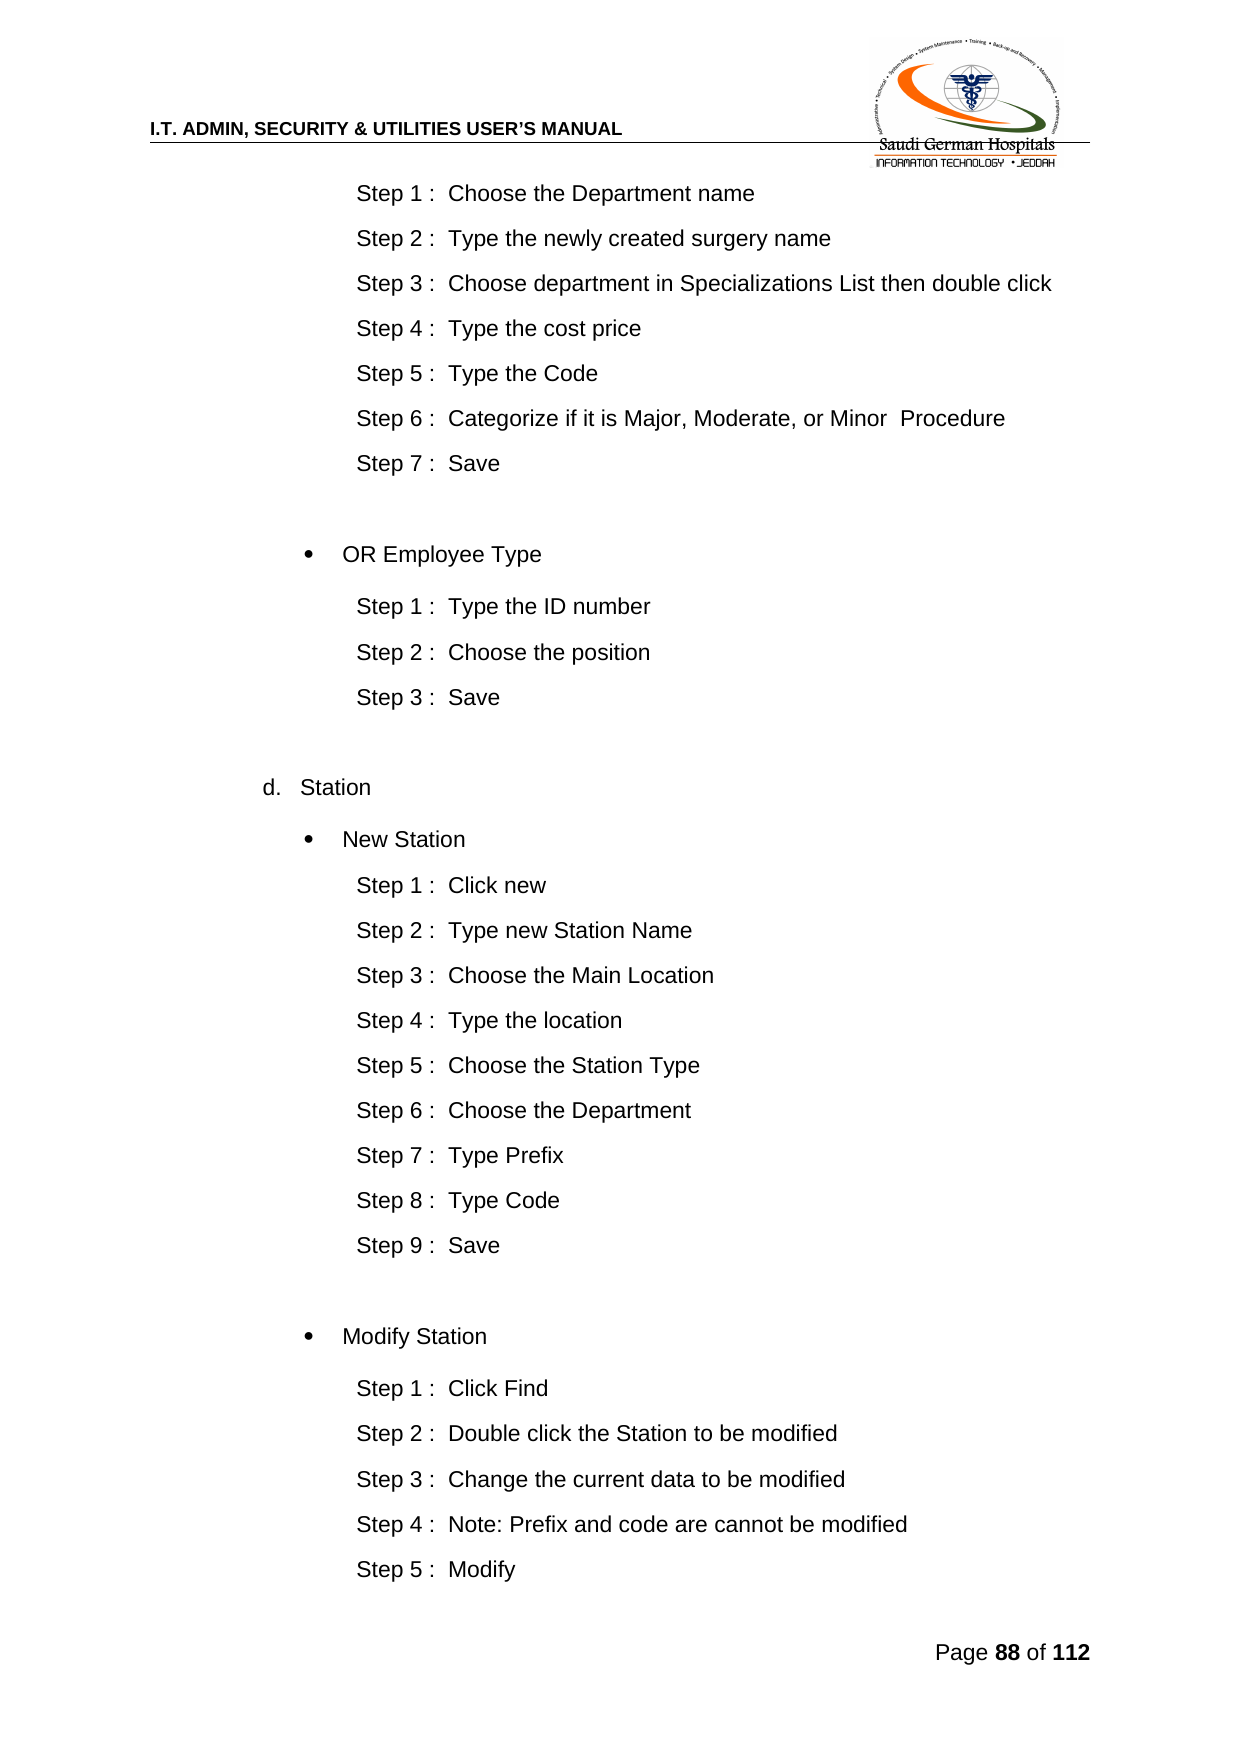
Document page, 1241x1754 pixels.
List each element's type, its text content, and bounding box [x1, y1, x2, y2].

text Step 9 : Save [356, 1232, 1090, 1259]
text Step 2 : Type the newly created surgery name [356, 225, 1090, 251]
text Step 1 : Choose the Department name [356, 180, 1090, 206]
text Step 3 : Choose the Main Location [356, 962, 1090, 988]
text Step 4 : Type the location [356, 1007, 1090, 1033]
list OR Employee Type [304, 541, 1090, 567]
list Station [262, 774, 1090, 800]
text Step 3 : Save [356, 683, 1090, 710]
text Step 4 : Type the cost price [356, 315, 1090, 341]
list Modify Station [304, 1323, 1090, 1349]
list New Station [304, 826, 1090, 853]
text Step 1 : Type the ID number [356, 593, 1090, 620]
text Step 1 : Click Find [356, 1375, 1090, 1402]
text Step 2 : Double click the Station to be modified [356, 1420, 1090, 1447]
picture [869, 37, 1064, 142]
text Step 3 : Change the current data to be modified [356, 1466, 1090, 1492]
text Step 5 : Type the Code [356, 360, 1090, 387]
text Step 6 : Categorize if it is Major, Moderate, or Minor Procedure [356, 405, 1090, 432]
text Step 8 : Type Code [356, 1187, 1090, 1214]
text Step 5 : Modify [356, 1556, 1090, 1582]
text Step 2 : Choose the position [356, 638, 1090, 665]
text Step 7 : Type Prefix [356, 1142, 1090, 1168]
text Step 6 : Choose the Department [356, 1097, 1090, 1123]
picture [869, 143, 1064, 168]
text Step 4 : Note: Prefix and code are cannot be modified [356, 1511, 1090, 1537]
text Step 1 : Click new [356, 872, 1090, 898]
text Step 2 : Type new Station Name [356, 917, 1090, 943]
text Step 7 : Save [356, 450, 1090, 477]
text Step 5 : Choose the Station Type [356, 1052, 1090, 1078]
text Step 3 : Choose department in Specializations List then double click [356, 270, 1090, 296]
